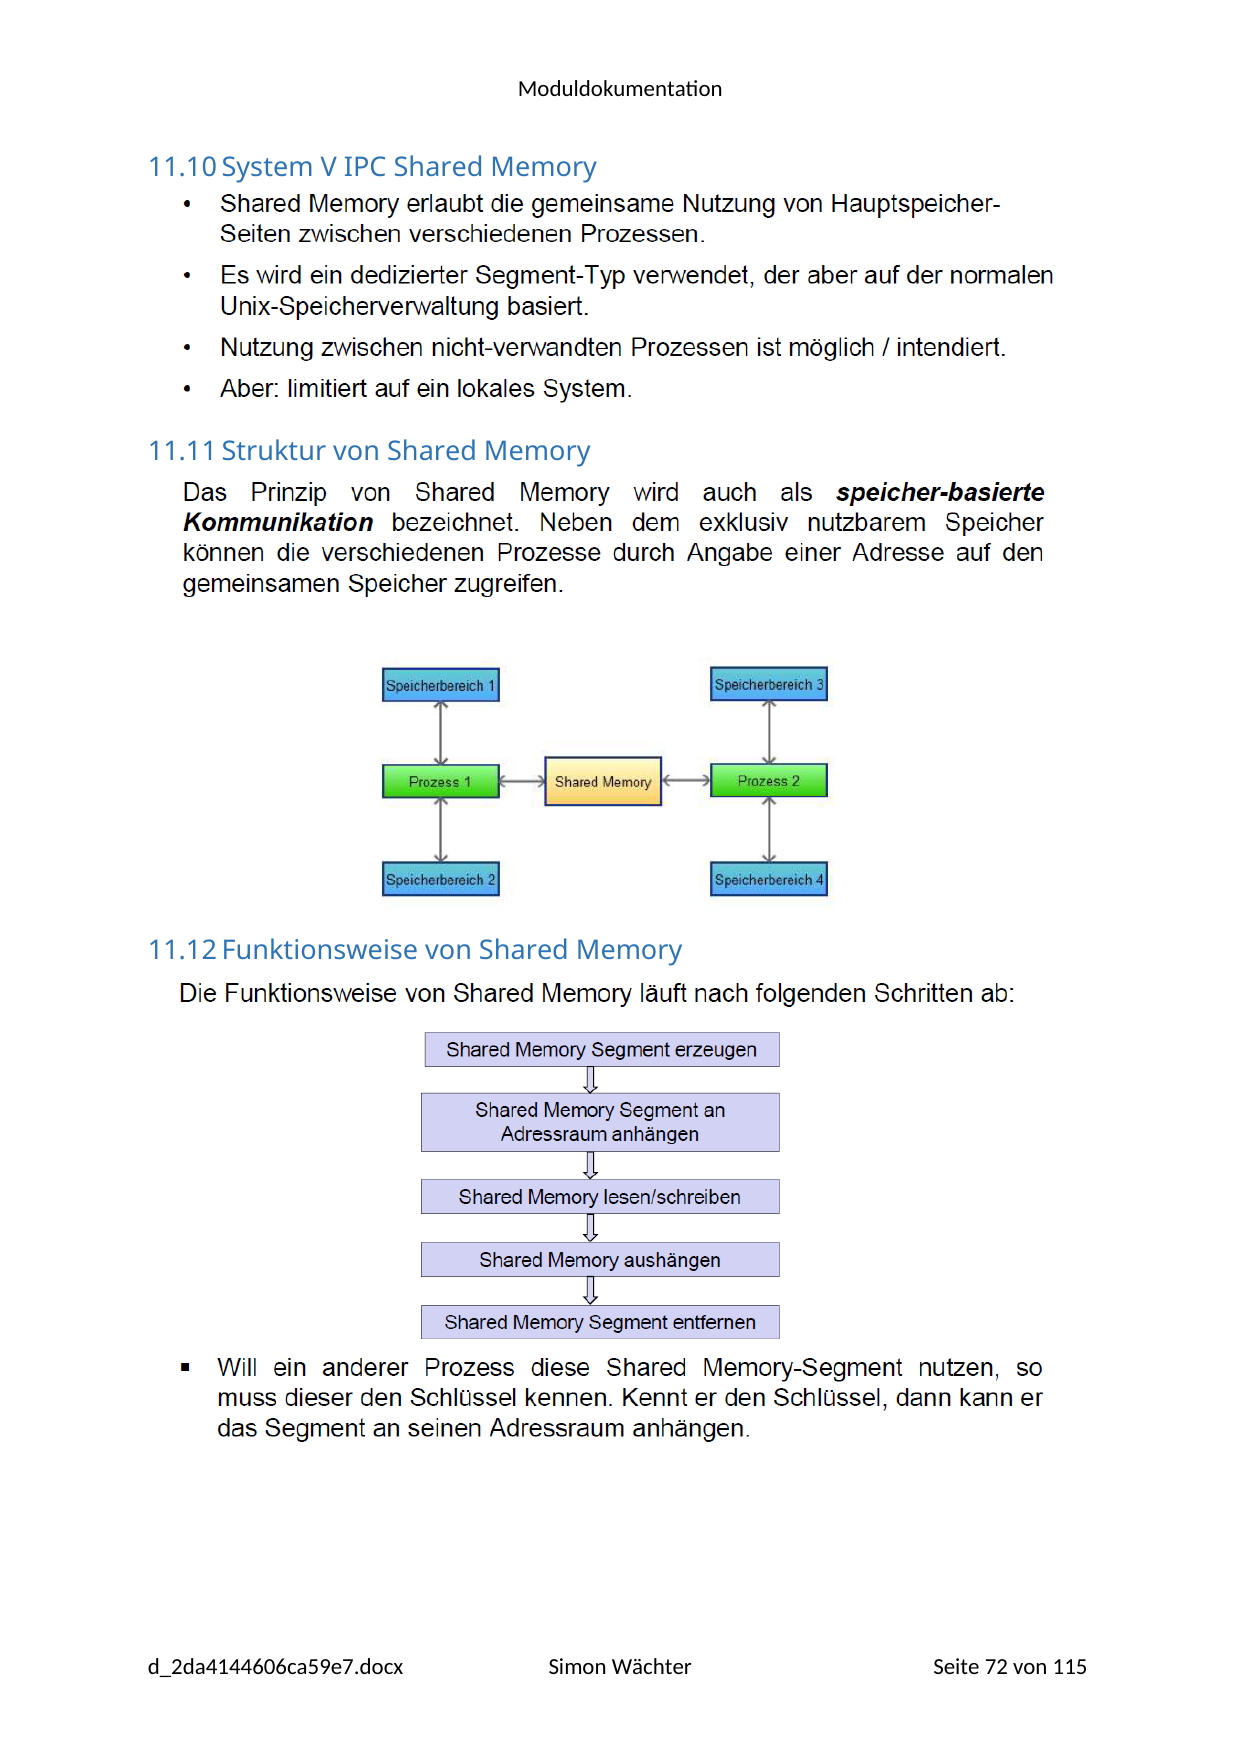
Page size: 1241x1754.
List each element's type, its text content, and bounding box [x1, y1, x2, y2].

subtitle System V IPC Shared Memory [148, 148, 1093, 184]
picture [147, 471, 1093, 912]
picture [147, 970, 1093, 1447]
subtitle Funktionsweise von Shared Memory [148, 930, 1093, 967]
picture [147, 187, 1093, 413]
subtitle Struktur von Shared Memory [148, 432, 1093, 468]
